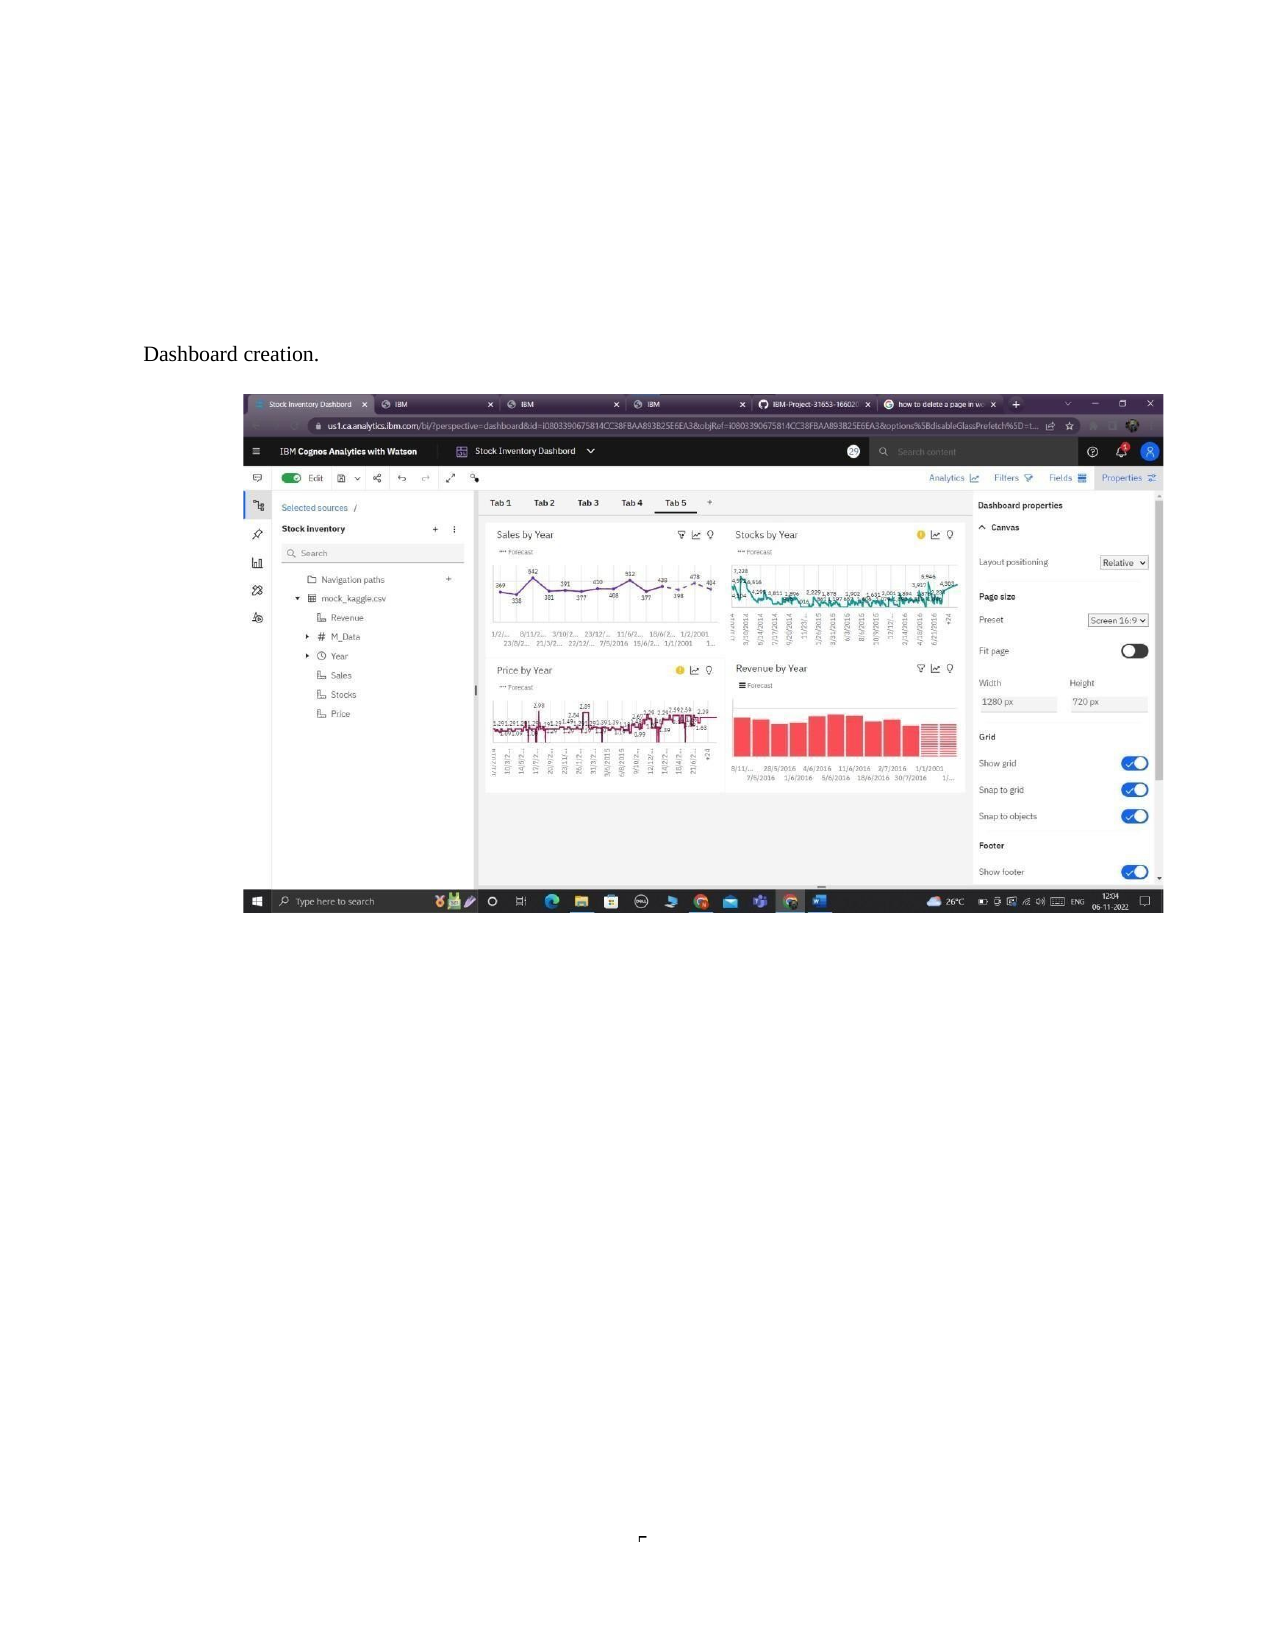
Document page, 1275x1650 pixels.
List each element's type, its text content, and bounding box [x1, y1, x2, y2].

picture [243, 394, 1164, 913]
text Dashboard creation. [143, 341, 1275, 366]
